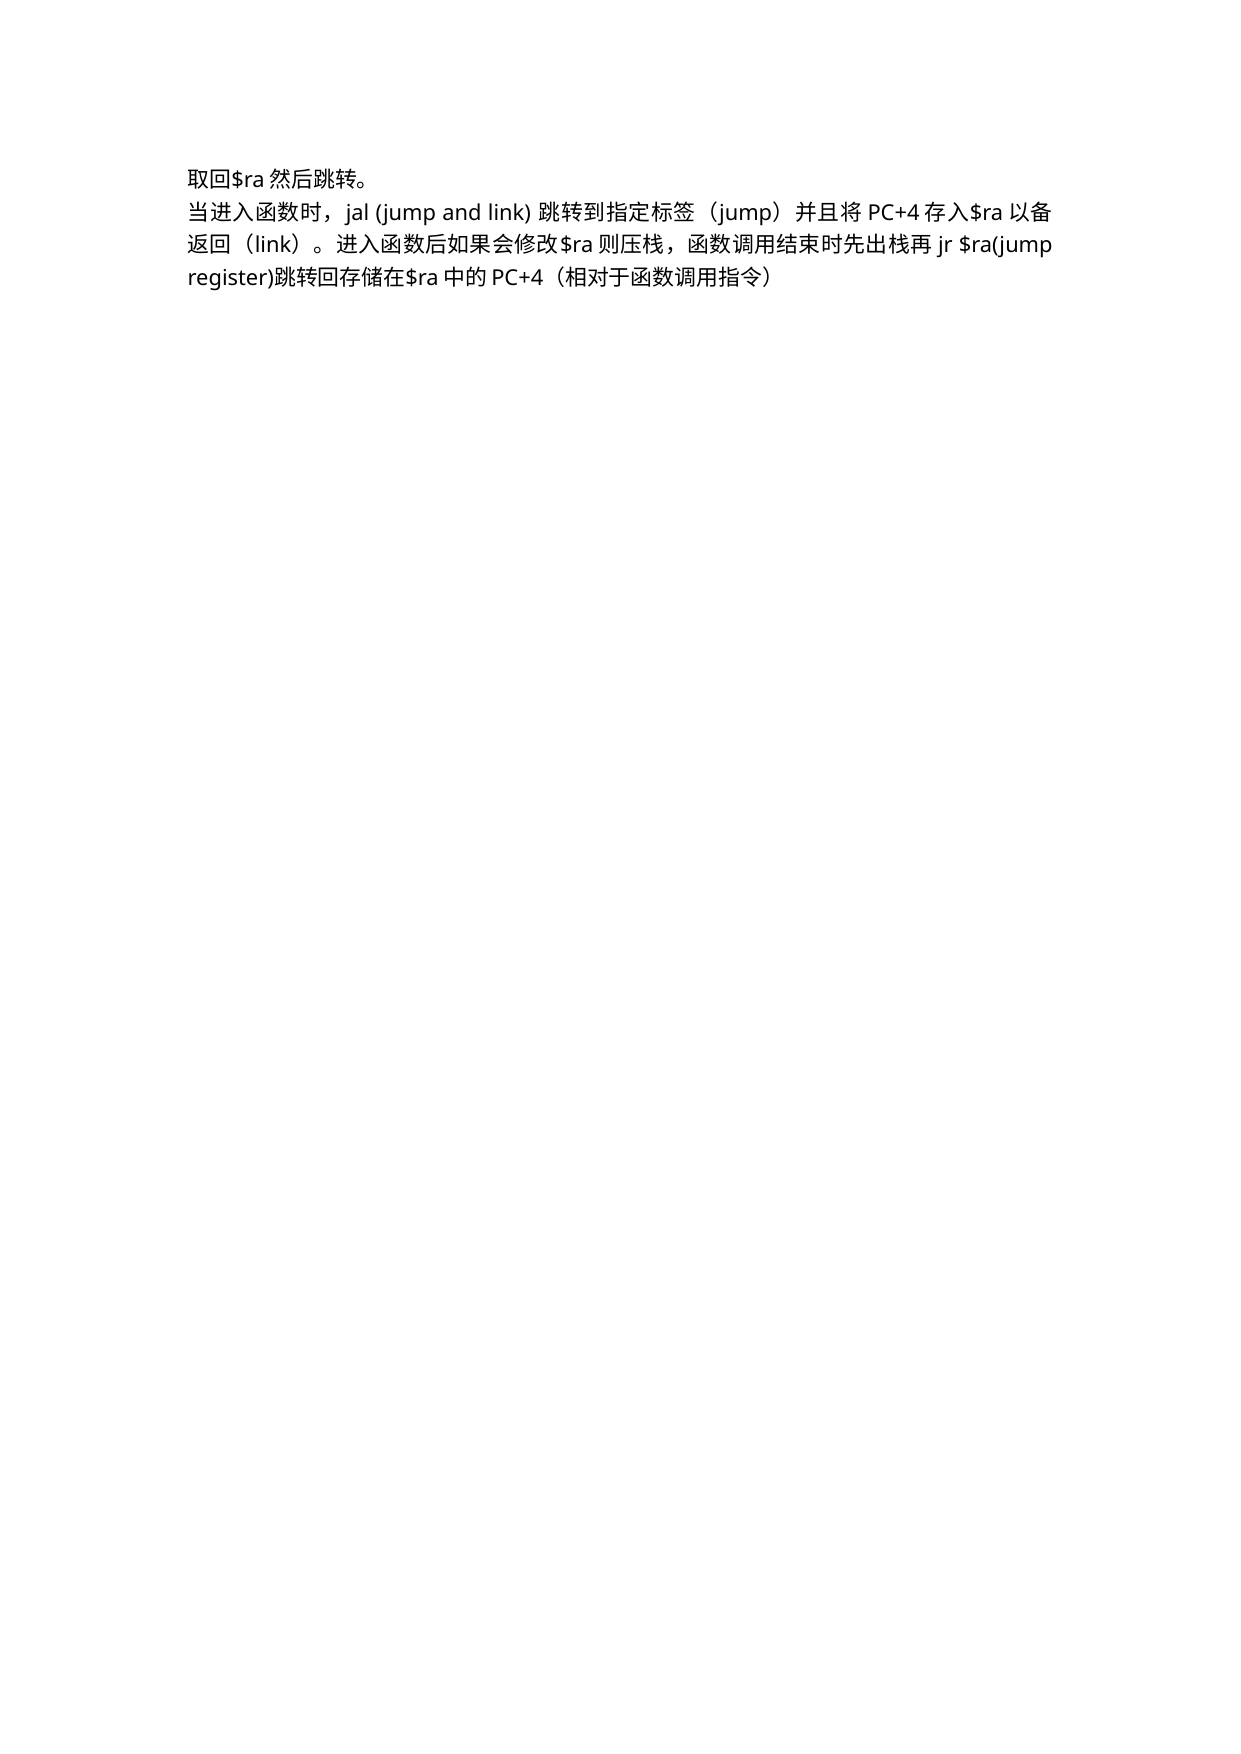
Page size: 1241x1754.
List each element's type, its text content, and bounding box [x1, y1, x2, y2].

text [187, 162, 1053, 194]
text 当进入函数时，jal (jump and link) 跳转到指定标签（jump）并且将PC+4存入$ra以备返回（link）。进入函数后如果会修改$ra则压栈，函数调用结束时先出栈再jr $ra(jump register)跳转回存储在$ra中的PC+4（相对于函数调用指令） [187, 194, 1053, 292]
